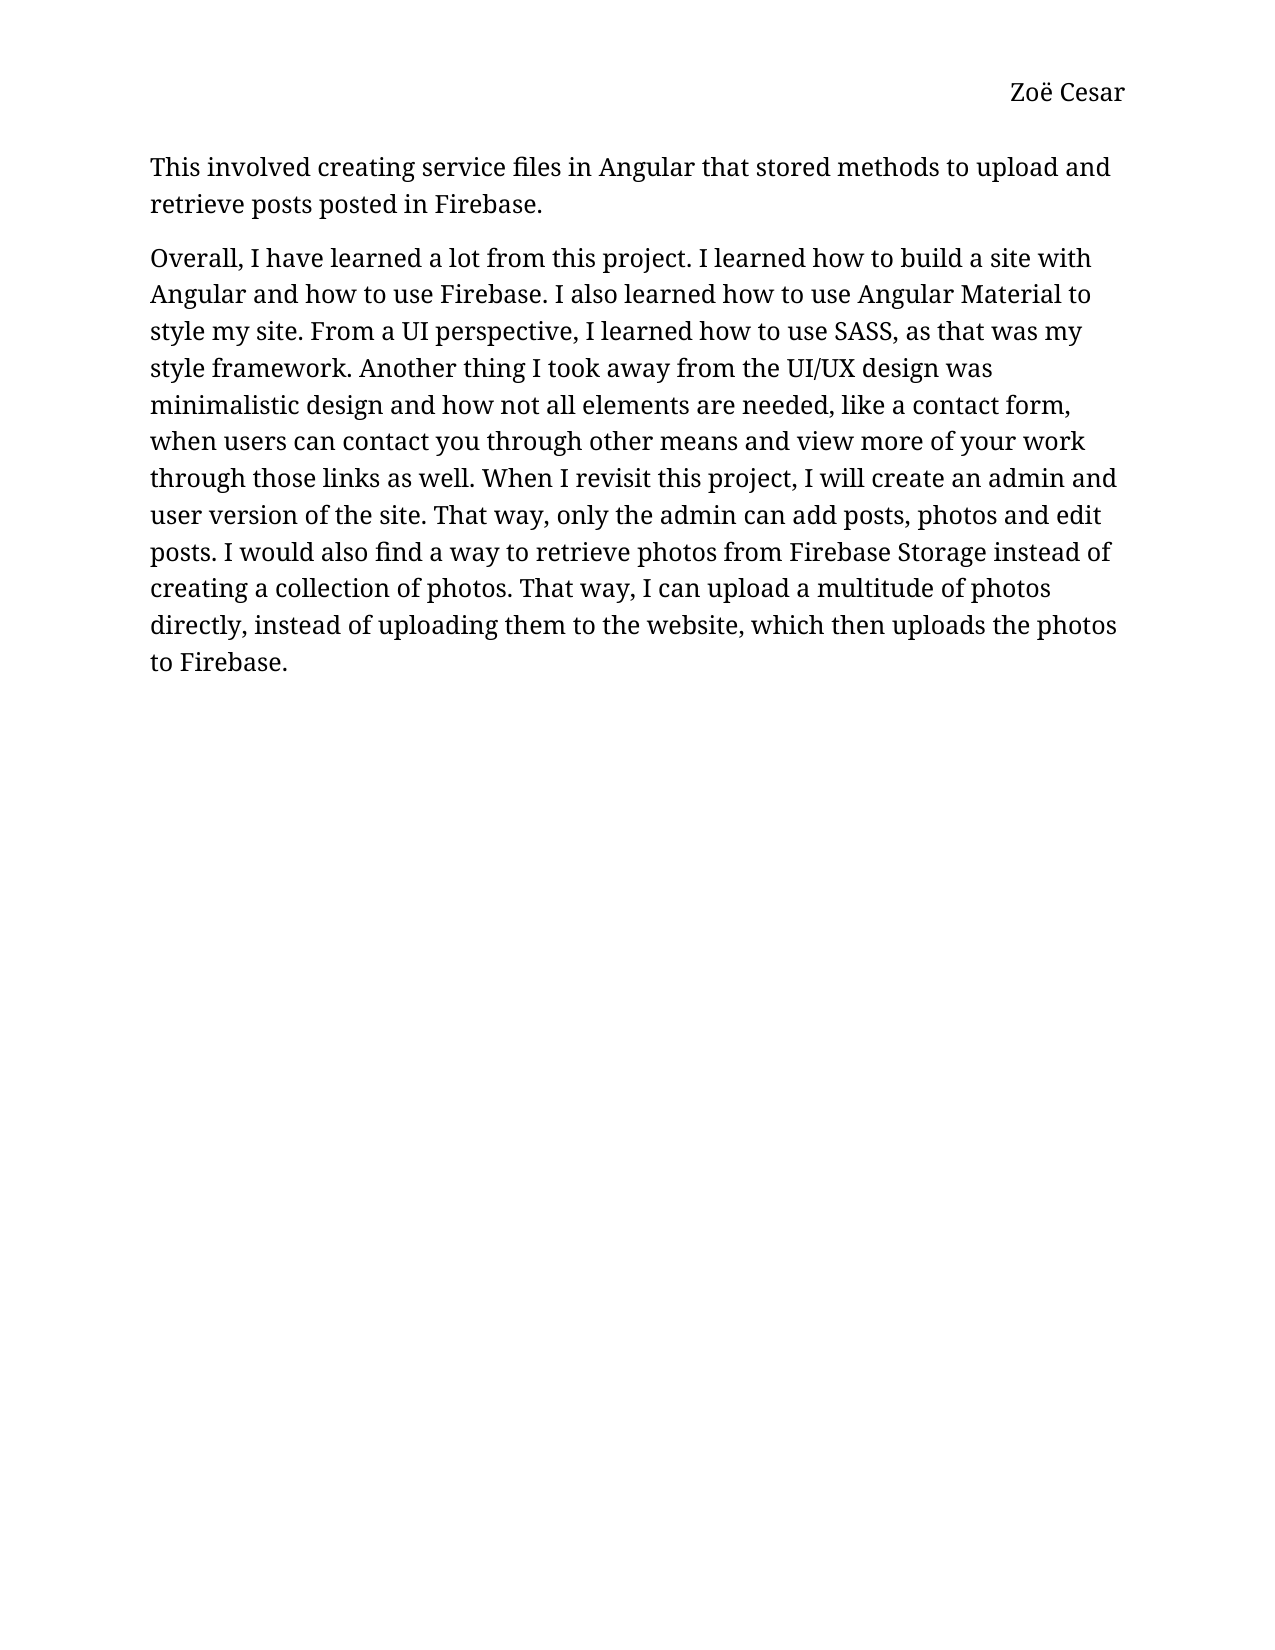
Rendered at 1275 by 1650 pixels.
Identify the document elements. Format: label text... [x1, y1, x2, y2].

text Overall, I have learned a lot from this project. I learned how to build a site with Angular and how to use Firebase. I also learned how to use Angular Material to style my site. From a UI perspective, I learned how to use SASS, as that was my style framework. Another thing I took away from the UI/UX design was minimalistic design and how not all elements are needed, like a contact form, when users can contact you through other means and view more of your work through those links as well. When I revisit this project, I will create an admin and user version of the site. That way, only the admin can add posts, photos and edit posts. I would also find a way to retrieve photos from Firebase Storage instead of creating a collection of photos. That way, I can upload a multitude of photos directly, instead of uploading them to the website, which then uploads the photos to Firebase. [150, 240, 1125, 679]
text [150, 150, 1125, 221]
